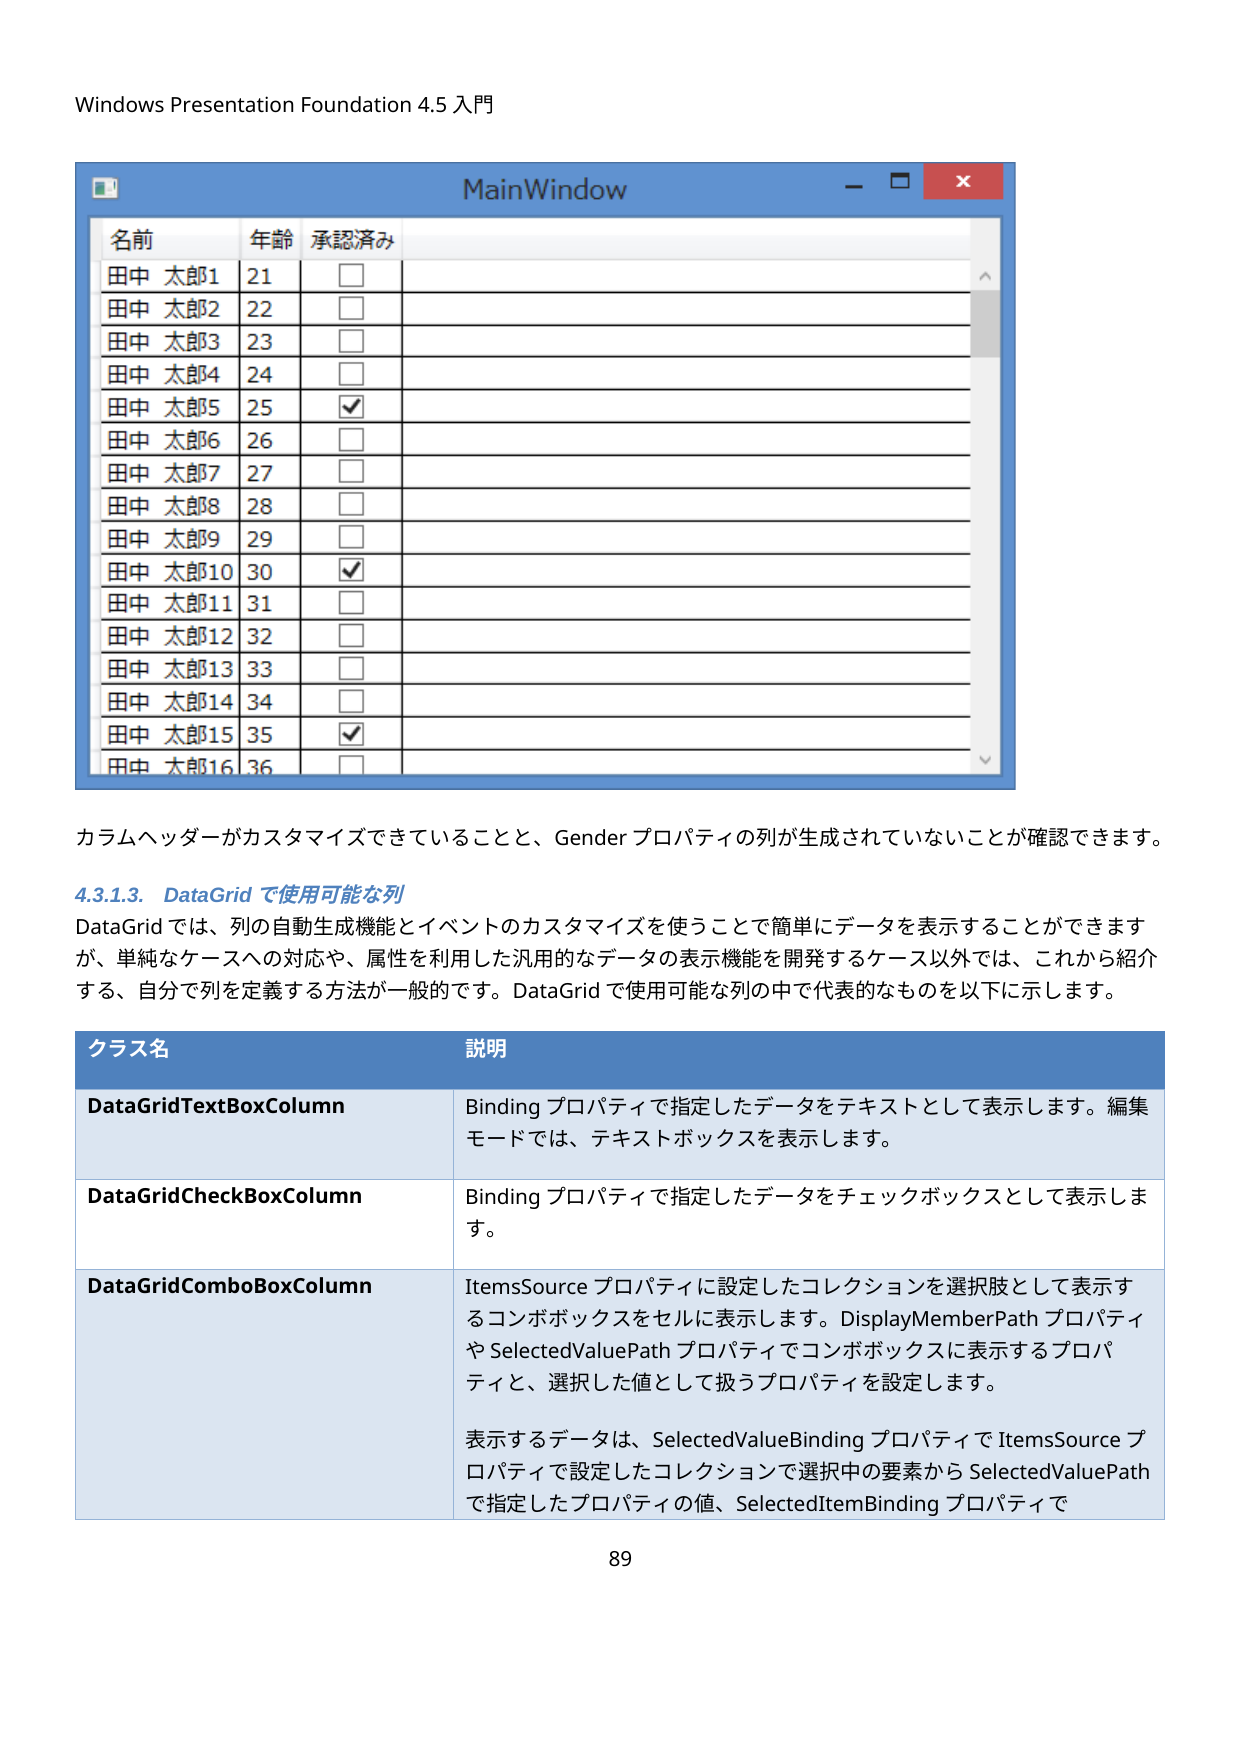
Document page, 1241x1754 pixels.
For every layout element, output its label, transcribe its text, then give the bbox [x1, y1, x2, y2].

table_header クラス名 [76, 1032, 453, 1089]
table_cell Bindingプロパティで指定したデータをテキストとして表示します。編集モードでは、テキストボックスを表示します。 [454, 1090, 1164, 1179]
table_cell DataGridTextBoxColumn [76, 1090, 453, 1179]
table_cell Bindingプロパティで指定したデータをチェックボックスとして表示します。 [454, 1180, 1164, 1269]
picture [75, 162, 1016, 790]
table_header 説明 [454, 1032, 1164, 1089]
table_cell DataGridCheckBoxColumn [76, 1180, 453, 1269]
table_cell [454, 1270, 1164, 1519]
subtitle DataGridで使用可能な列 [75, 878, 1165, 910]
text DataGridでは、列の自動生成機能とイベントのカスタマイズを使うことで簡単にデータを表示することができますが、単純なケースへの対応や、属性を利用した汎用的なデータの表示機能を開発するケース以外では、これから紹介する、自分で列を定義する方法が一般的です。DataGridで使用可能な列の中で代表的なものを以下に示します。 [75, 910, 1165, 1006]
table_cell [76, 1270, 453, 1519]
text カラムヘッダーがカスタマイズできていることと、Genderプロパティの列が生成されていないことが確認できます。 [75, 821, 1165, 853]
